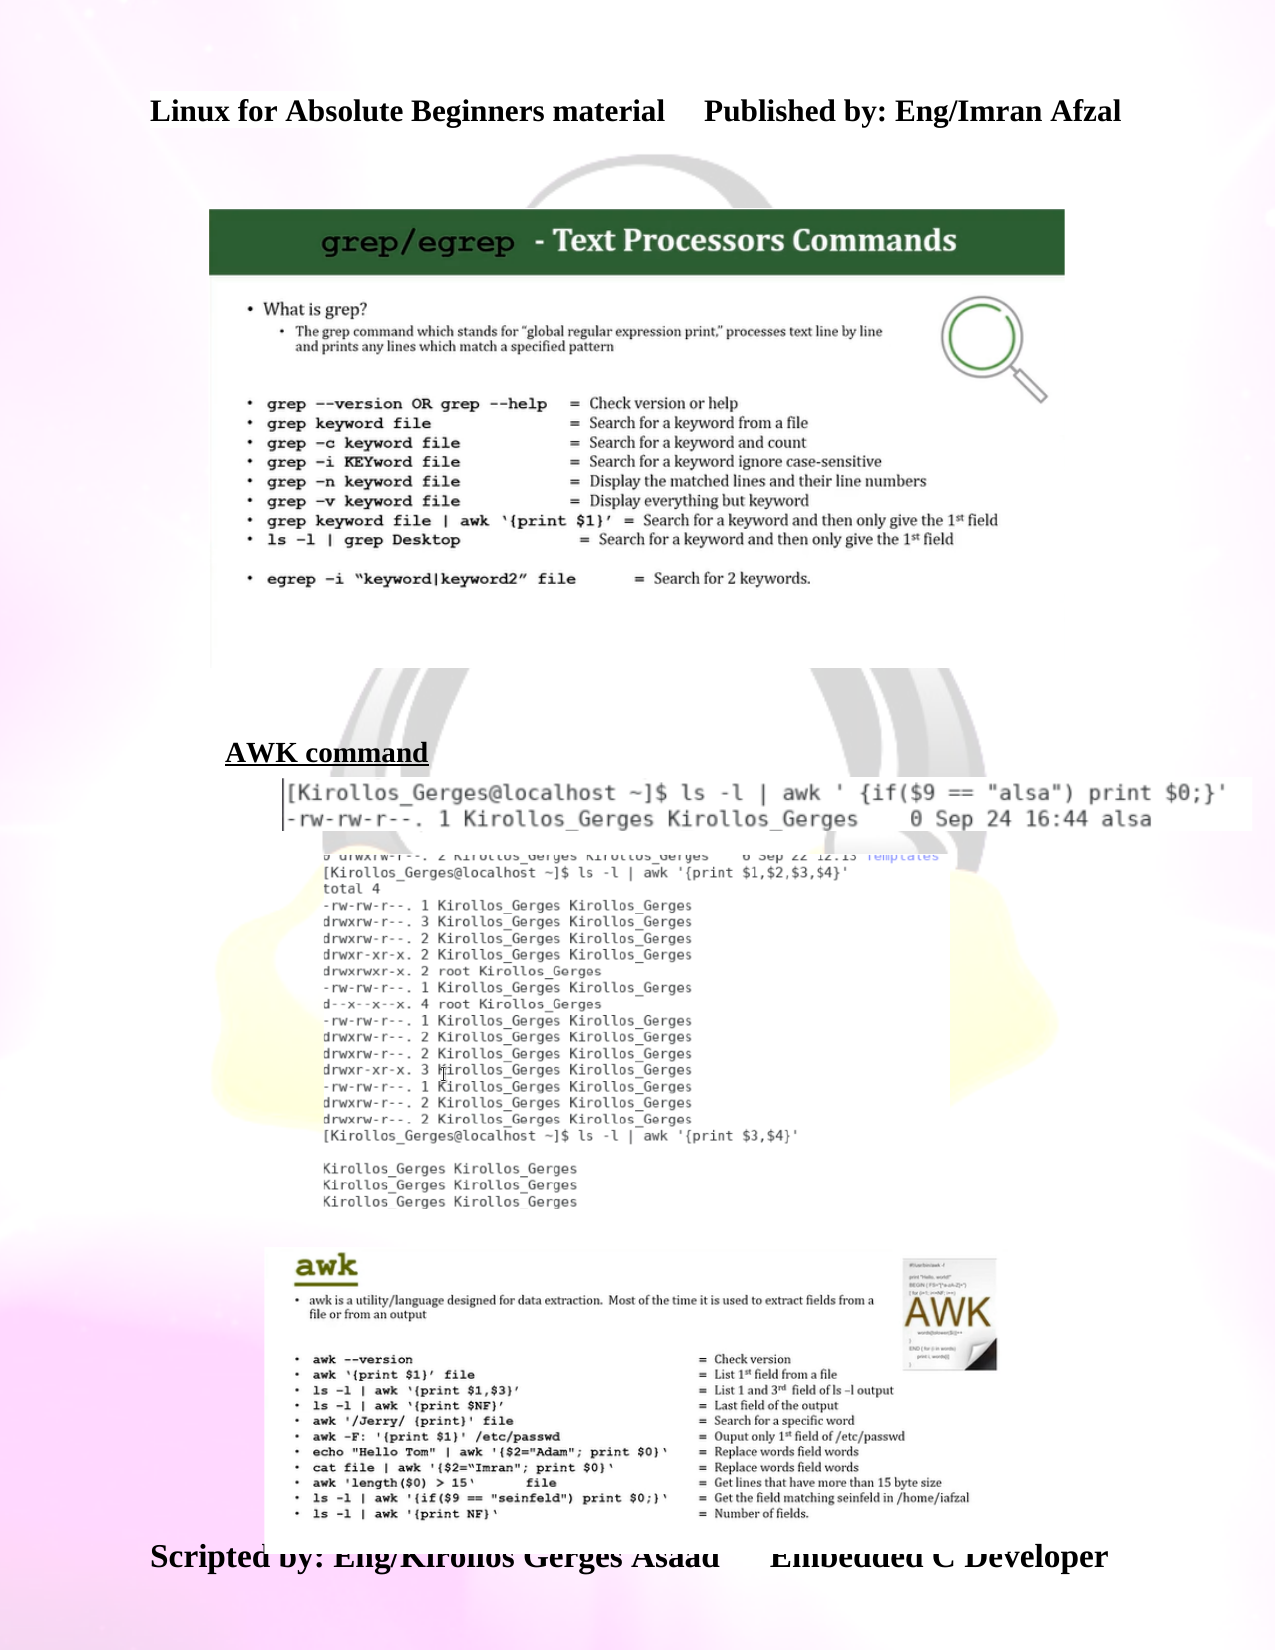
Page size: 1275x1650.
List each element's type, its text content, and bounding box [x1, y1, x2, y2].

picture [264, 1247, 1008, 1554]
text AWK command [150, 735, 1125, 769]
picture [281, 777, 1253, 831]
picture [321, 854, 950, 1207]
picture [208, 208, 1064, 668]
